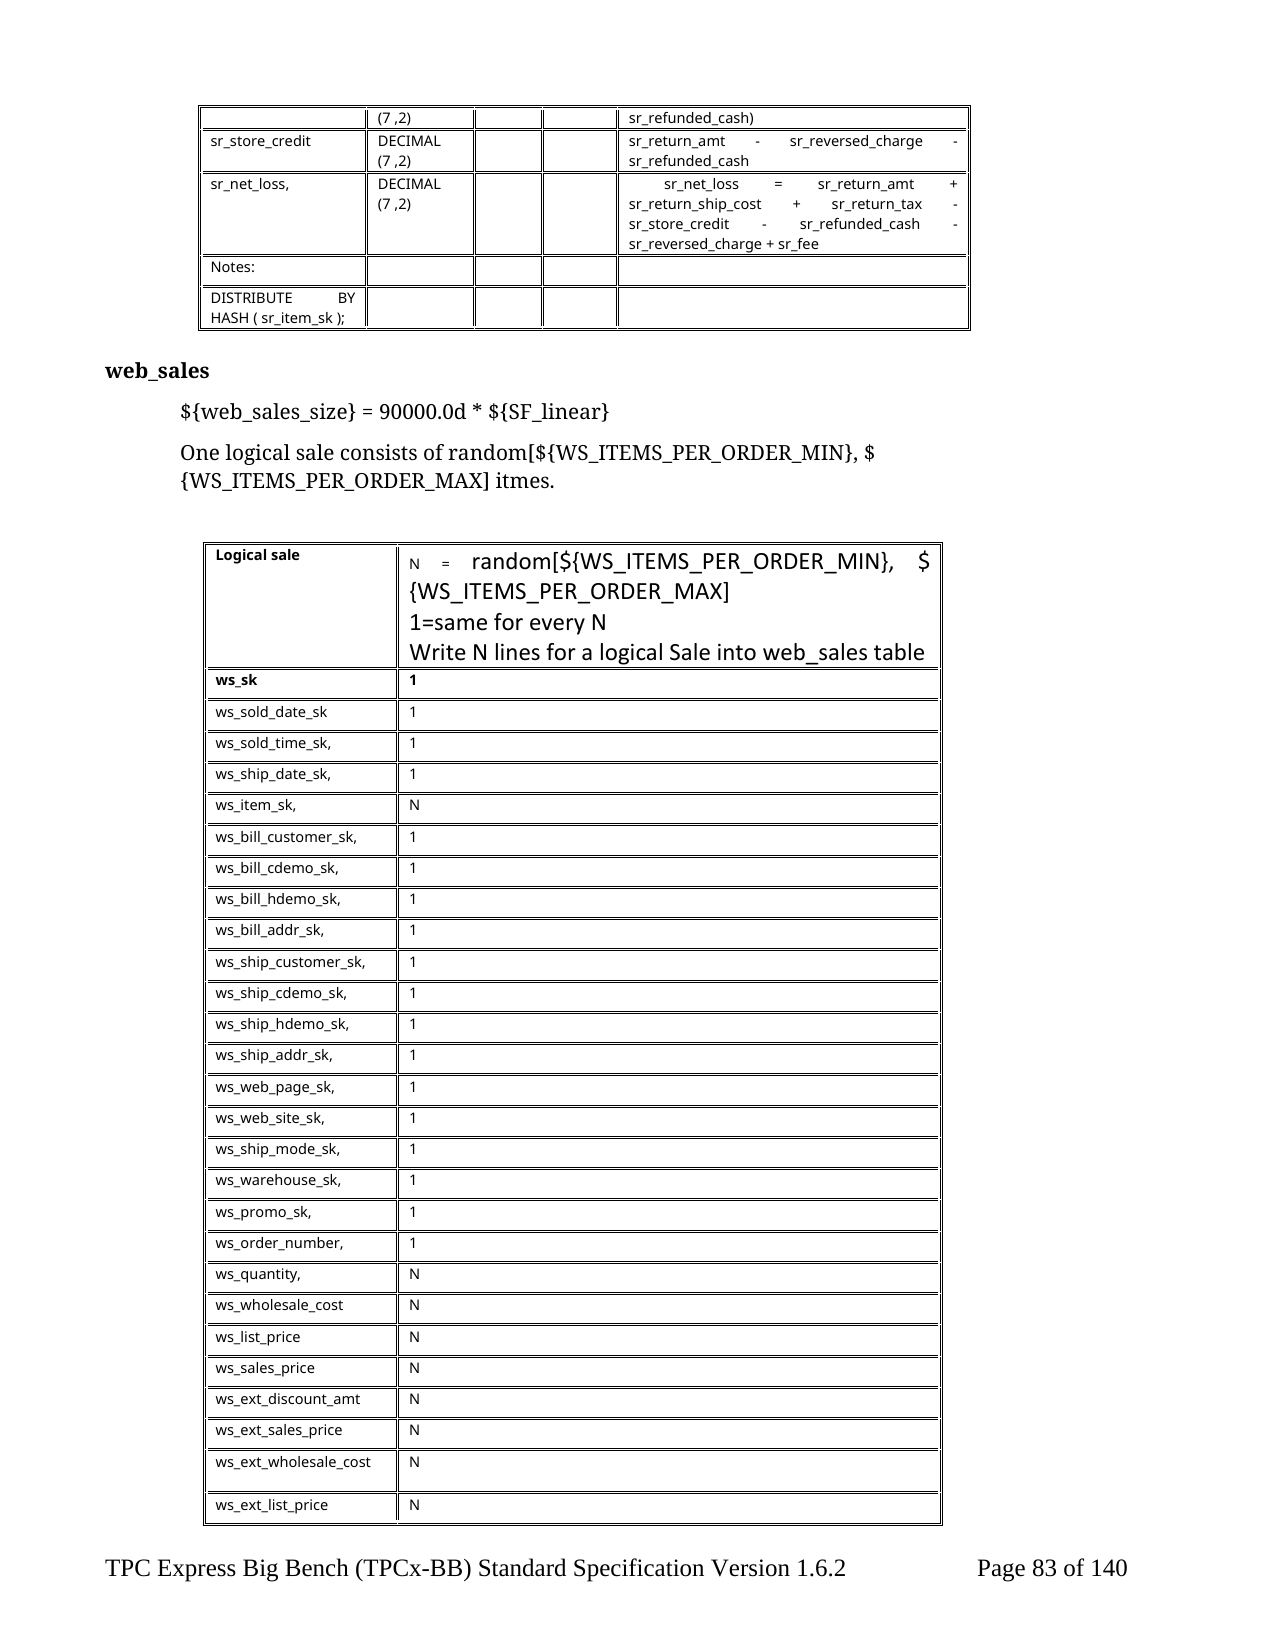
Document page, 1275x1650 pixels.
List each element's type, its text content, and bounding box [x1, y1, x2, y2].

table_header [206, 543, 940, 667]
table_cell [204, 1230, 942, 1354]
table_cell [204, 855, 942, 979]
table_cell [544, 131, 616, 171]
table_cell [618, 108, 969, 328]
text web_sales [105, 356, 1170, 384]
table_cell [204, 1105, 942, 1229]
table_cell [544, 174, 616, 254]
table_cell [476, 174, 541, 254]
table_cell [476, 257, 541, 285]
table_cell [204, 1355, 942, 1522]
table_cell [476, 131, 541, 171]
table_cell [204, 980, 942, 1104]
text ${web_sales_size} = 90000.0d * ${SF_linear} [180, 397, 1170, 425]
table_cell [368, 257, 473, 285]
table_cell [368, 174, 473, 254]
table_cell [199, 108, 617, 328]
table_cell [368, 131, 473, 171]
text One logical sale consists of random[${WS_ITEMS_PER_ORDER_MIN}, ${WS_ITEMS_PER_ORDER_MAX] itmes. [180, 438, 1170, 495]
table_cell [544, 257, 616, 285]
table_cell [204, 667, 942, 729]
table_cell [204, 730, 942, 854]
